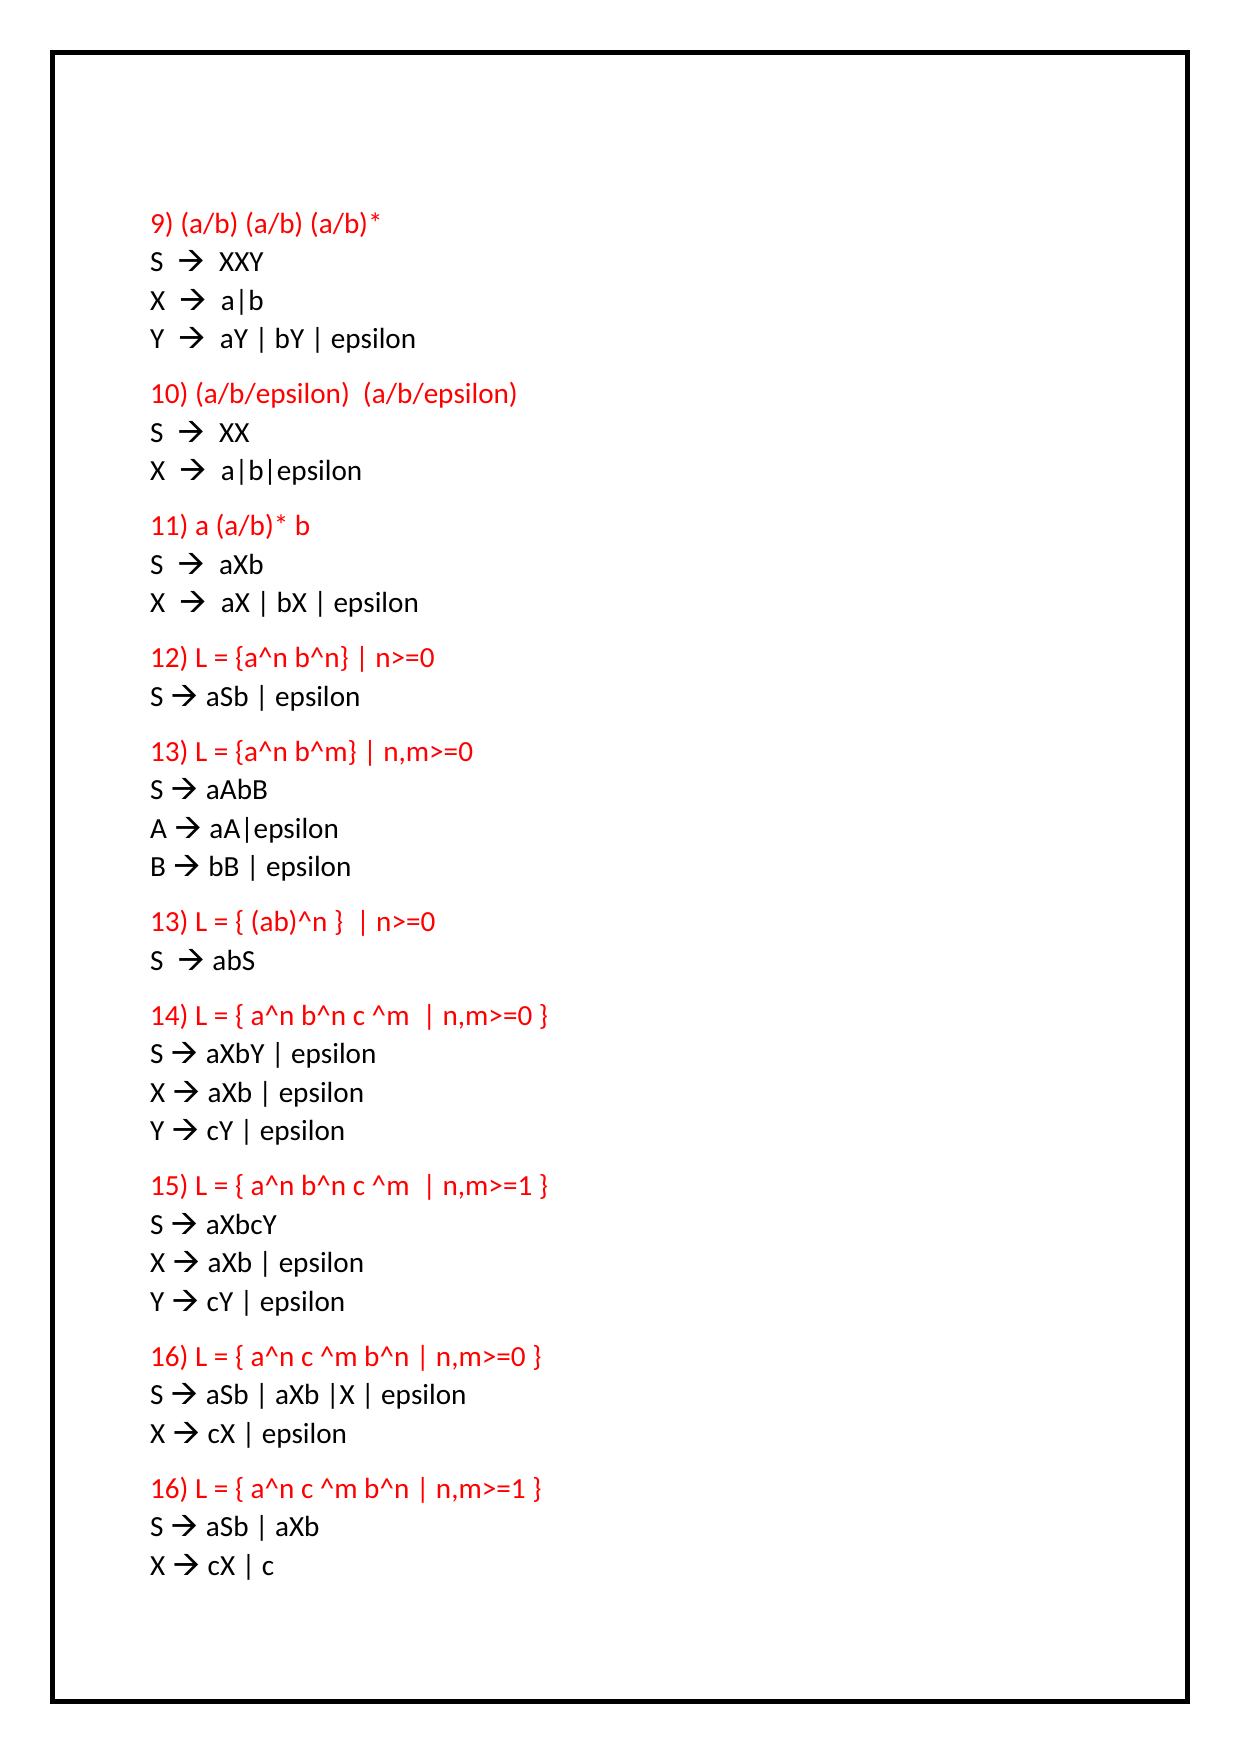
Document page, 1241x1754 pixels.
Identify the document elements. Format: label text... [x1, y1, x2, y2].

text 11) a (a/b)* b S aXb X aX | bX | epsilon [150, 507, 1090, 620]
text 14) L = { a^n b^n c ^m | n,m>=0 } S aXbY | epsilon X aXb | epsilon Y cY | epsilon [150, 997, 1090, 1148]
text 10) (a/b/epsilon) (a/b/epsilon) S XX X a|b|epsilon [150, 376, 1090, 488]
text 13) L = {a^n b^m} | n,m>=0 S aAbB A aA|epsilon B bB | epsilon [150, 733, 1090, 884]
text 15) L = { a^n b^n c ^m | n,m>=1 } S aXbcY X aXb | epsilon Y cY | epsilon [150, 1167, 1090, 1318]
text 13) L = { (ab)^n } | n>=0 S abS [150, 903, 1090, 977]
text 12) L = {a^n b^n} | n>=0 S aSb | epsilon [150, 639, 1090, 713]
text 16) L = { a^n c ^m b^n | n,m>=0 } S aSb | aXb |X | epsilon X cX | epsilon [150, 1338, 1090, 1450]
text 9) (a/b) (a/b) (a/b)* S XXY X a|b Y aY | bY | epsilon [150, 205, 1090, 356]
text 16) L = { a^n c ^m b^n | n,m>=1 } S aSb | aXb X cX | c [150, 1470, 1090, 1582]
